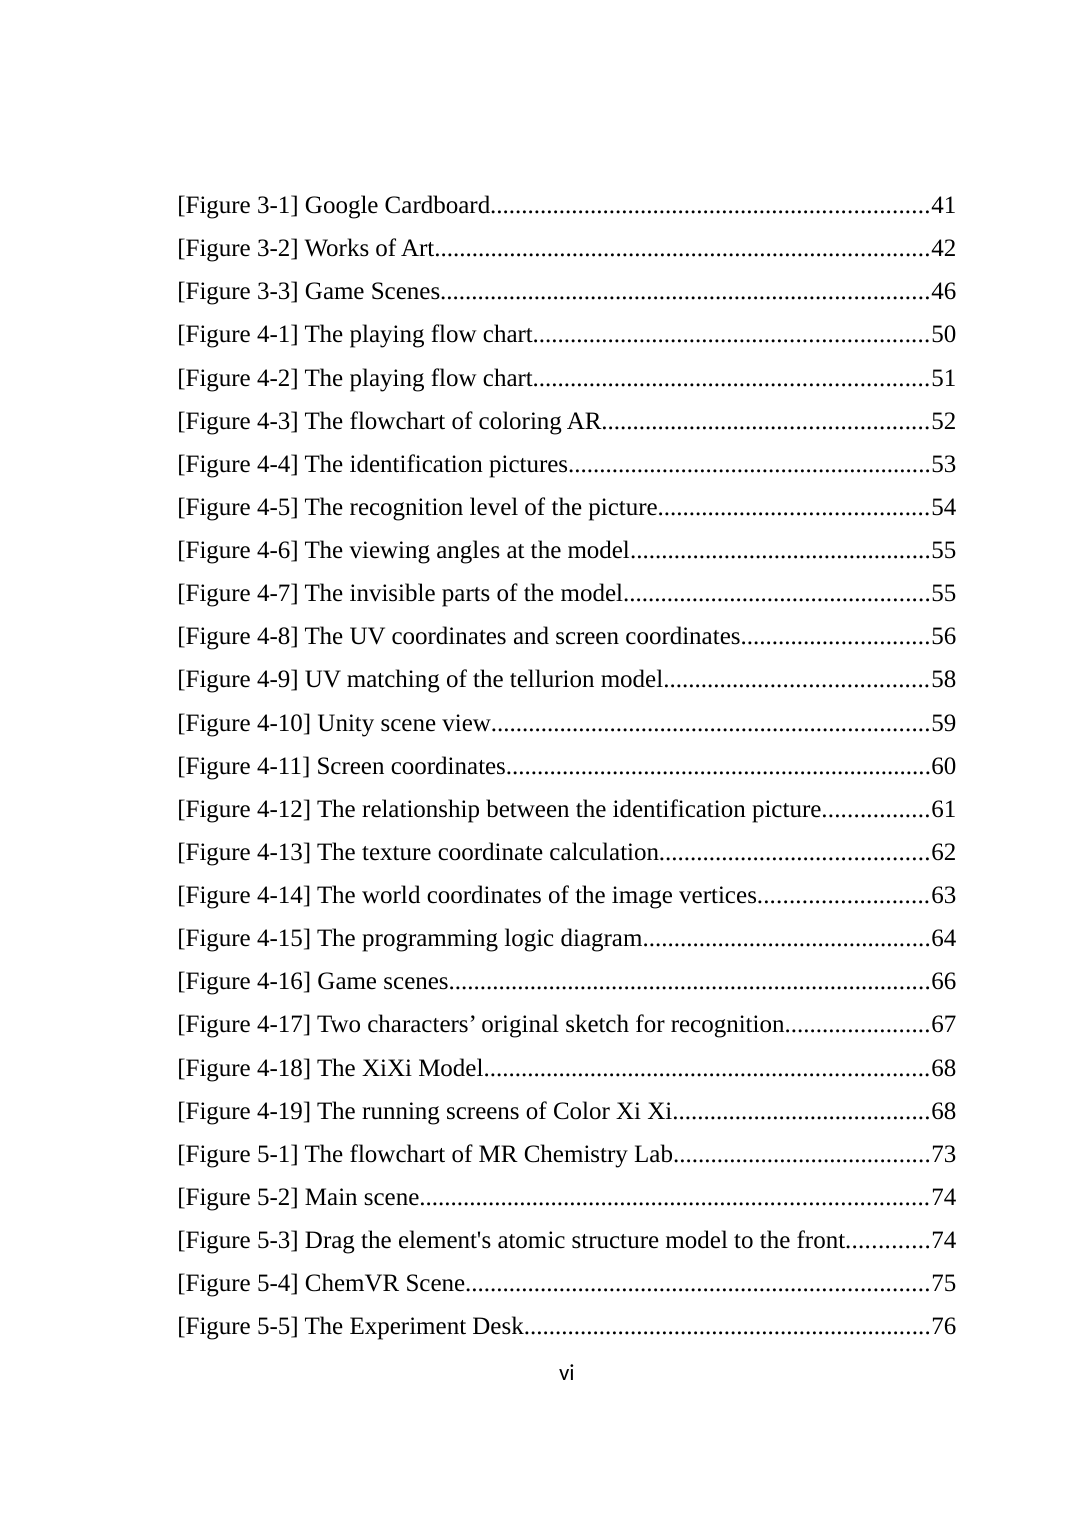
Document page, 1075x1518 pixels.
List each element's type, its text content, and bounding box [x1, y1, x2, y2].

text [Figure 4-5] The recognition level of the picture 54 [177, 492, 956, 521]
text [Figure 4-4] The identification pictures 53 [177, 449, 956, 478]
text [Figure 4-12] The relationship between the identification picture 61 [177, 794, 956, 823]
text [Figure 4-13] The texture coordinate calculation 62 [177, 837, 956, 866]
text [Figure 4-17] Two characters’ original sketch for recognition 67 [177, 1009, 956, 1038]
text [Figure 5-5] The Experiment Desk 76 [177, 1311, 956, 1340]
text [Figure 4-16] Game scenes 66 [177, 966, 956, 995]
text [Figure 4-7] The invisible parts of the model 55 [177, 578, 956, 607]
text [Figure 4-10] Unity scene view 59 [177, 708, 956, 736]
text [Figure 3-1] Google Cardboard 41 [177, 190, 956, 219]
text [Figure 5-2] Main scene 74 [177, 1182, 956, 1211]
text [Figure 4-19] The running screens of Color Xi Xi 68 [177, 1096, 956, 1124]
text [Figure 4-15] The programming logic diagram 64 [177, 923, 956, 952]
text [Figure 4-18] The XiXi Model 68 [177, 1053, 956, 1081]
text [Figure 4-9] UV matching of the tellurion model 58 [177, 664, 956, 693]
text [Figure 4-14] The world coordinates of the image vertices 63 [177, 880, 956, 909]
text [Figure 5-3] Drag the element's atomic structure model to the front 74 [177, 1225, 956, 1254]
text [Figure 5-1] The flowchart of MR Chemistry Lab 73 [177, 1139, 956, 1168]
text [Figure 3-3] Game Scenes 46 [177, 276, 956, 305]
text [Figure 5-4] ChemVR Scene 75 [177, 1268, 956, 1297]
text [Figure 4-3] The flowchart of coloring AR 52 [177, 406, 956, 434]
text [Figure 4-6] The viewing angles at the model 55 [177, 535, 956, 564]
text [Figure 4-1] The playing flow chart 50 [177, 319, 956, 348]
text [Figure 4-11] Screen coordinates 60 [177, 751, 956, 779]
text [Figure 4-8] The UV coordinates and screen coordinates 56 [177, 621, 956, 650]
text [Figure 3-2] Works of Art 42 [177, 233, 956, 262]
text [Figure 4-2] The playing flow chart 51 [177, 363, 956, 391]
